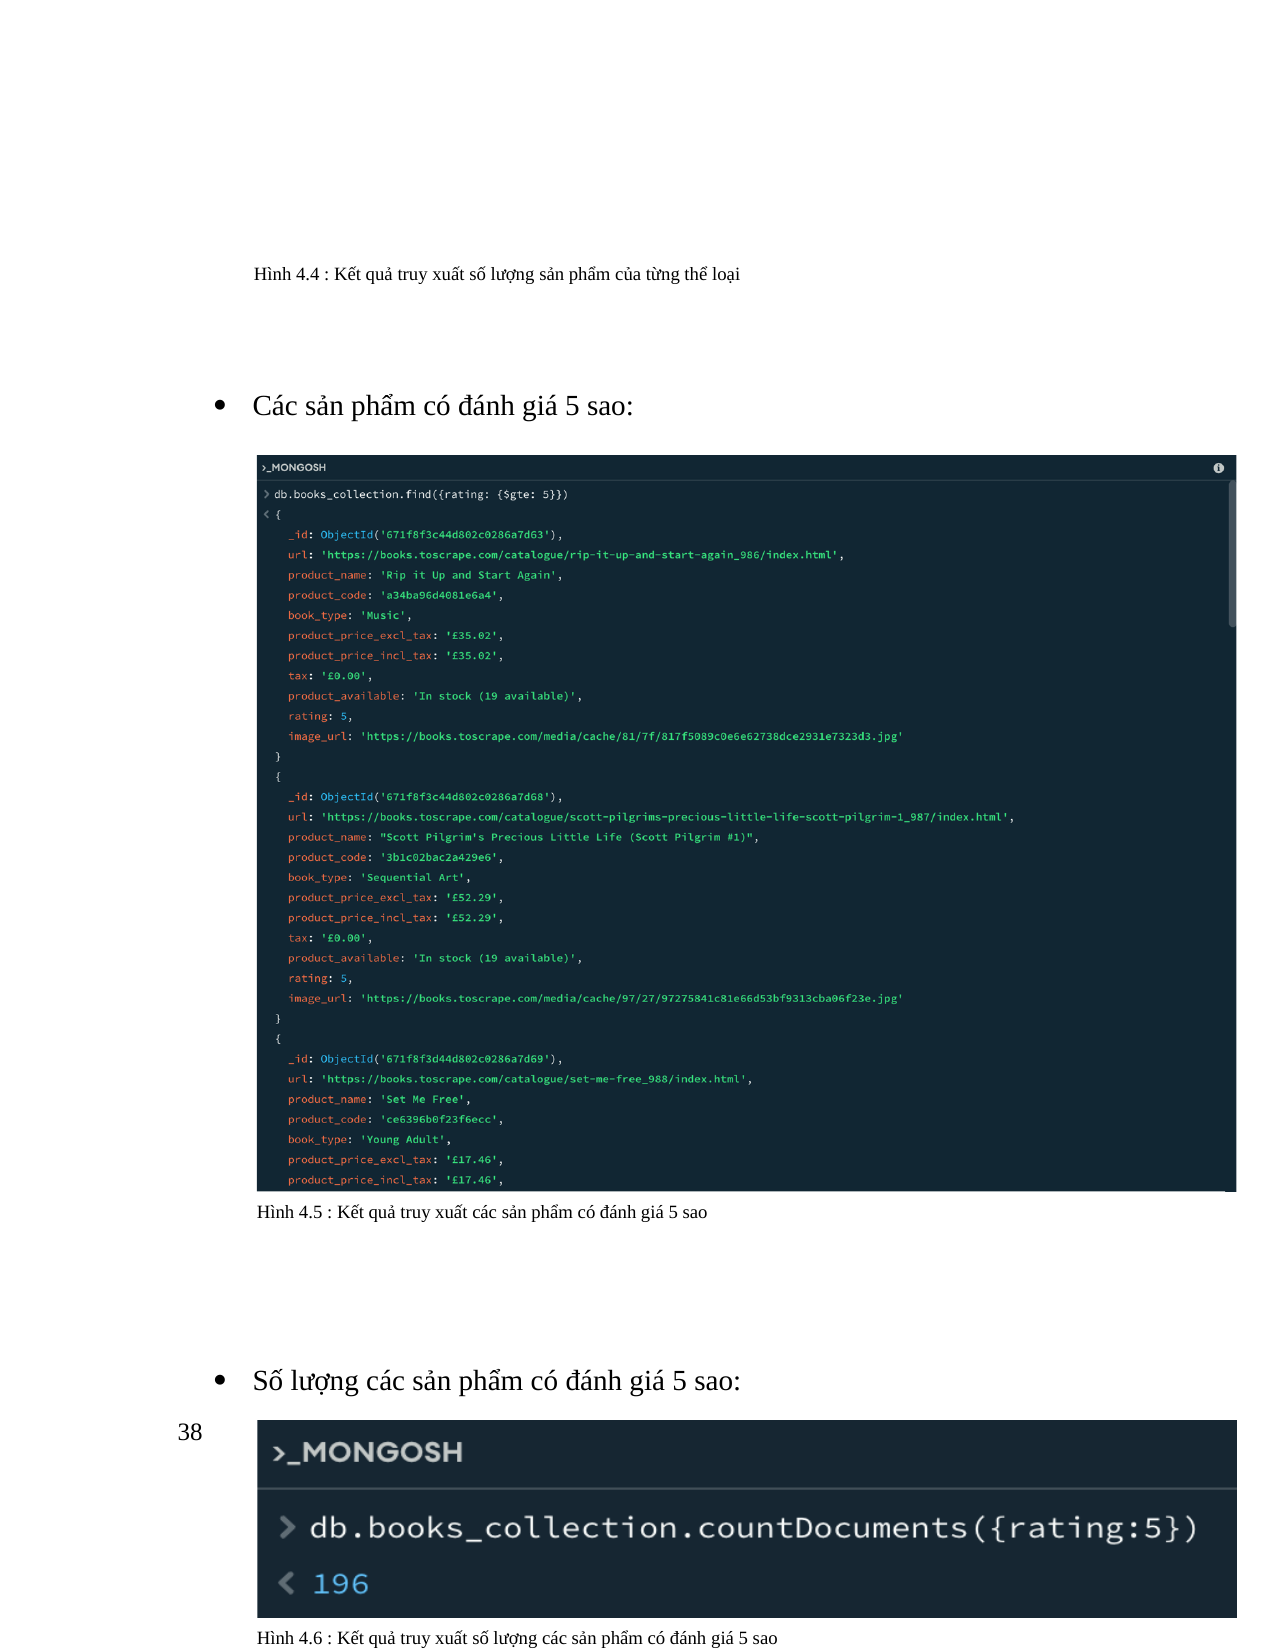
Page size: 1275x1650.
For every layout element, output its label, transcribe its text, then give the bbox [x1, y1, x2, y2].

list Các sản phẩm có đánh giá 5 sao: [215, 388, 1157, 422]
list Số lượng các sản phẩm có đánh giá 5 sao: [215, 1363, 1157, 1397]
picture [257, 1420, 1237, 1618]
picture [256, 455, 1237, 1192]
